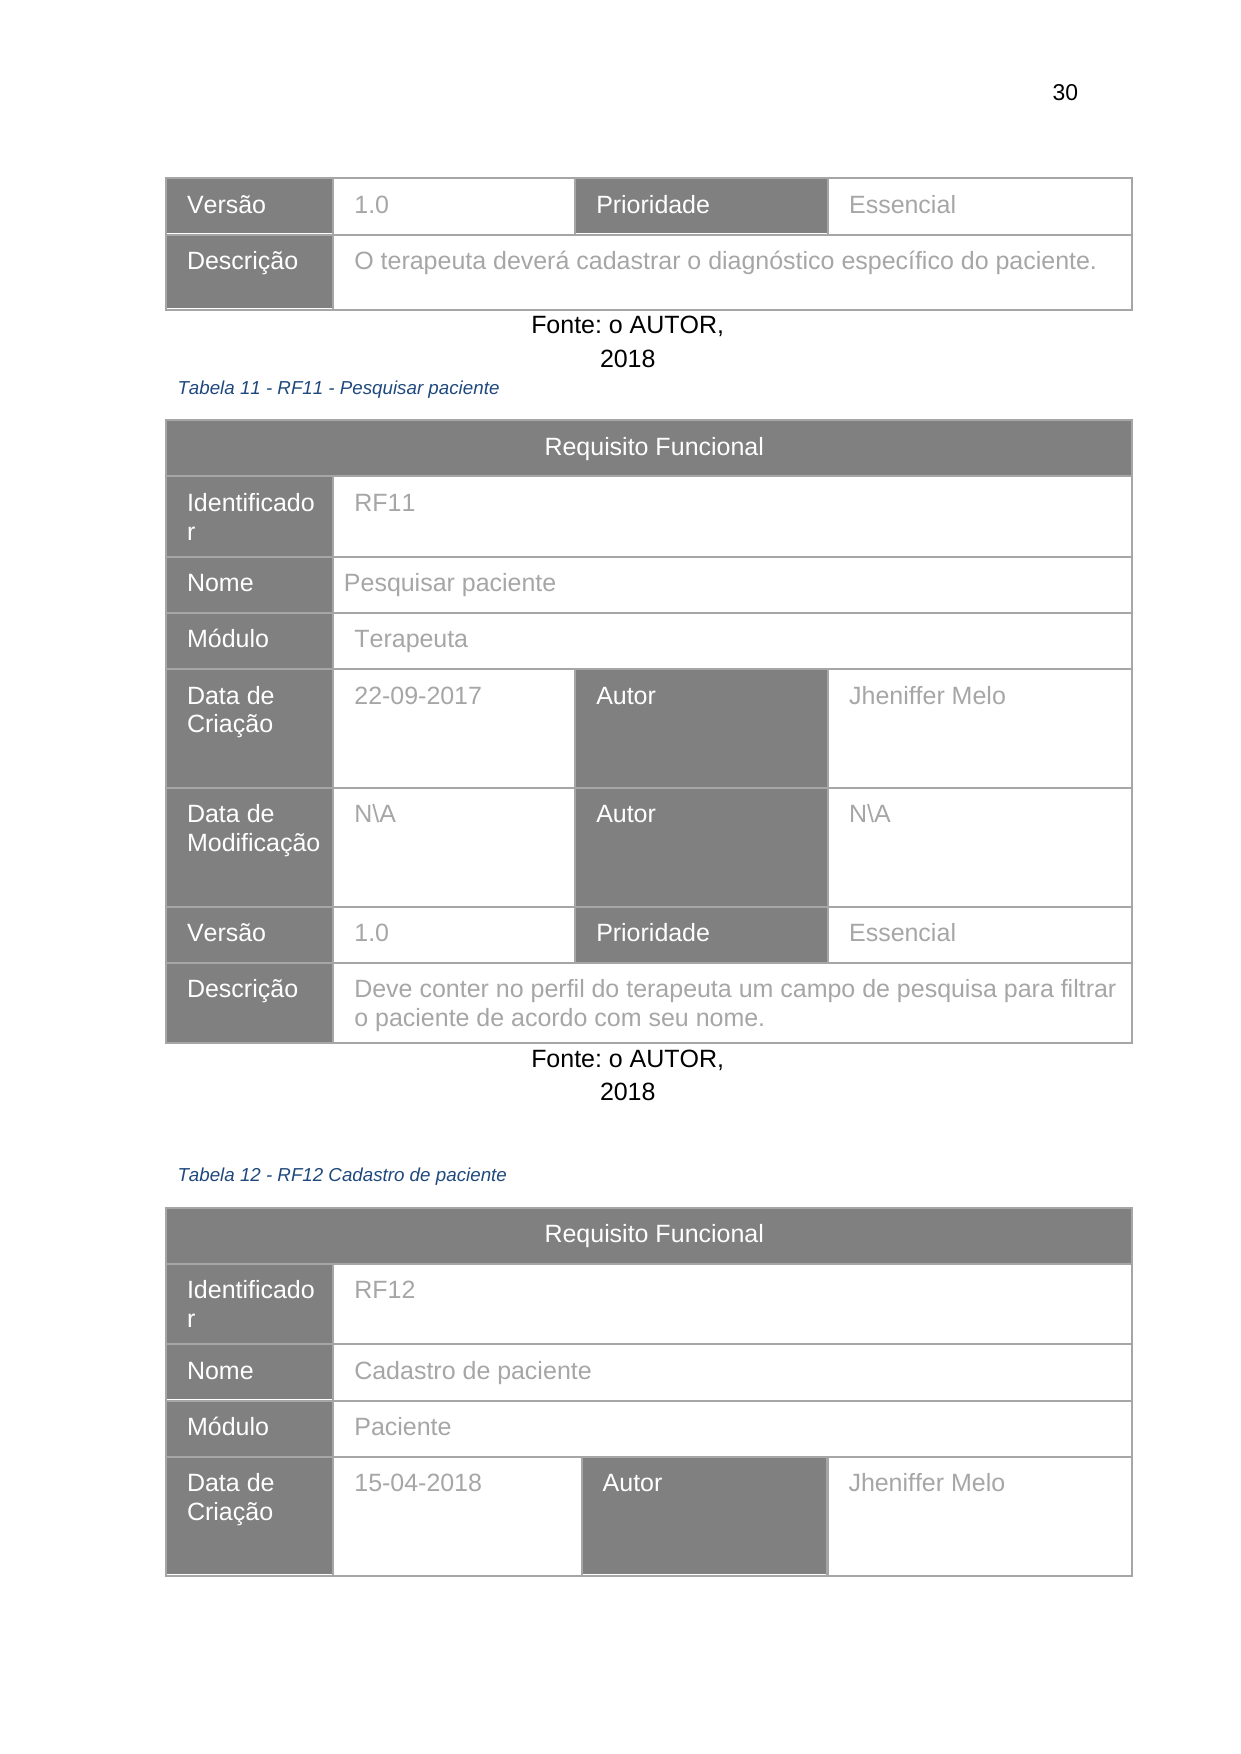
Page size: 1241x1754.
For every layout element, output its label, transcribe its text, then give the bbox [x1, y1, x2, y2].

text Tabela 12 - RF12 Cadastro de paciente [177, 1164, 1078, 1186]
table_cell Versão [167, 179, 332, 233]
table_cell Terapeuta [334, 614, 1131, 668]
table_cell Jheniffer Melo [829, 670, 1131, 787]
table_cell Nome [167, 558, 332, 612]
table_cell Versão [167, 908, 332, 962]
table_cell Módulo [167, 614, 332, 668]
table_cell Essencial [829, 179, 1131, 233]
table_cell 1.0 [334, 908, 574, 962]
table_cell Jheniffer Melo [829, 1458, 1131, 1574]
table_cell Data de Modificação [167, 789, 332, 906]
text 2018 [177, 343, 1078, 372]
table_cell Deve conter no perfil do terapeuta um campo de pesquisa para filtrar o paciente de acordo com seu nome. [334, 964, 1131, 1042]
table_cell Paciente [334, 1402, 1131, 1456]
table_cell Identificador [167, 1265, 332, 1343]
table_cell Essencial [829, 908, 1131, 962]
table_cell Cadastro de paciente [334, 1345, 1131, 1399]
table_cell 1.0 [334, 179, 574, 233]
text Fonte: o AUTOR, [177, 311, 1078, 339]
table_cell Pesquisar paciente [334, 558, 1131, 612]
table_cell Descrição [167, 236, 332, 308]
table_cell O terapeuta deverá cadastrar o diagnóstico específico do paciente. [334, 236, 1131, 308]
table_header Requisito Funcional [167, 421, 1131, 475]
table_cell RF12 [334, 1265, 1131, 1343]
table_cell 22-09-2017 [334, 670, 574, 787]
table_cell Autor [576, 670, 827, 787]
table_cell N\A [334, 789, 574, 906]
text Tabela 11 - RF11 - Pesquisar paciente [177, 377, 1078, 398]
table_cell Módulo [167, 1402, 332, 1456]
table_cell Autor [576, 789, 827, 906]
table_cell Prioridade [576, 908, 827, 962]
table_cell Descrição [167, 964, 332, 1042]
table_cell N\A [829, 789, 1131, 906]
table_cell Nome [167, 1345, 332, 1399]
text 2018 [177, 1077, 1078, 1106]
table_cell Prioridade [576, 179, 827, 233]
table_cell Autor [583, 1458, 826, 1574]
table_cell RF11 [334, 477, 1131, 556]
table_cell Data de Criação [167, 670, 332, 787]
table_cell Identificador [167, 477, 332, 556]
table_header Requisito Funcional [167, 1209, 1131, 1263]
table_cell 15-04-2018 [334, 1458, 581, 1574]
text Fonte: o AUTOR, [177, 1044, 1078, 1073]
table_cell Data de Criação [167, 1458, 332, 1574]
